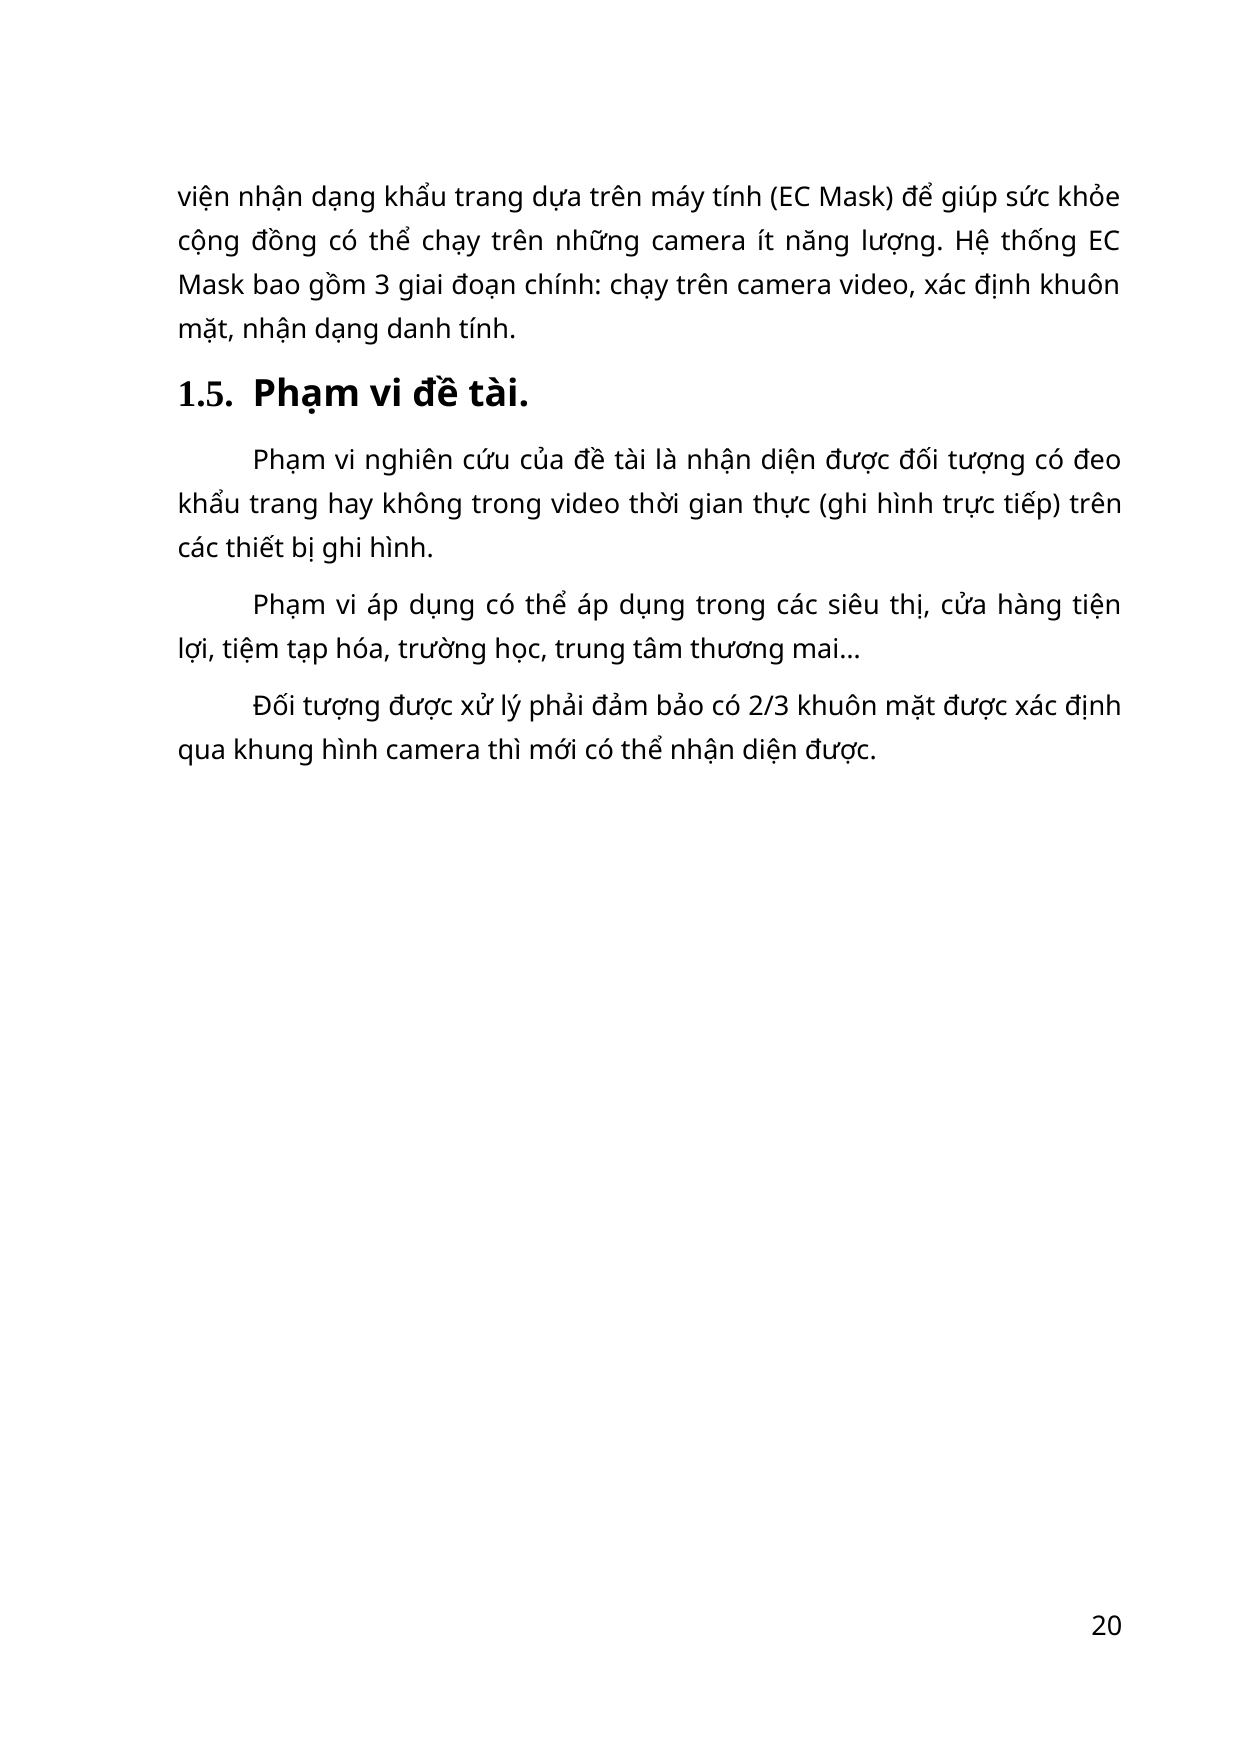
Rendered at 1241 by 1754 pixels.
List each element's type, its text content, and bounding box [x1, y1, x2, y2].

text Phạm vi áp dụng có thể áp dụng trong các siêu thị, cửa hàng tiện lợi, tiệm tạp hóa, trường học, trung tâm thương mai… [177, 585, 1122, 666]
text Phạm vi nghiên cứu của đề tài là nhận diện được đối tượng có đeo khẩu trang hay không trong video thời gian thực (ghi hình trực tiếp) trên các thiết bị ghi hình. [177, 440, 1122, 565]
subtitle Phạm vi đề tài. [177, 366, 1122, 417]
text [177, 177, 1122, 347]
text Đối tượng được xử lý phải đảm bảo có 2/3 khuôn mặt được xác định qua khung hình camera thì mới có thể nhận diện được. [177, 686, 1122, 767]
